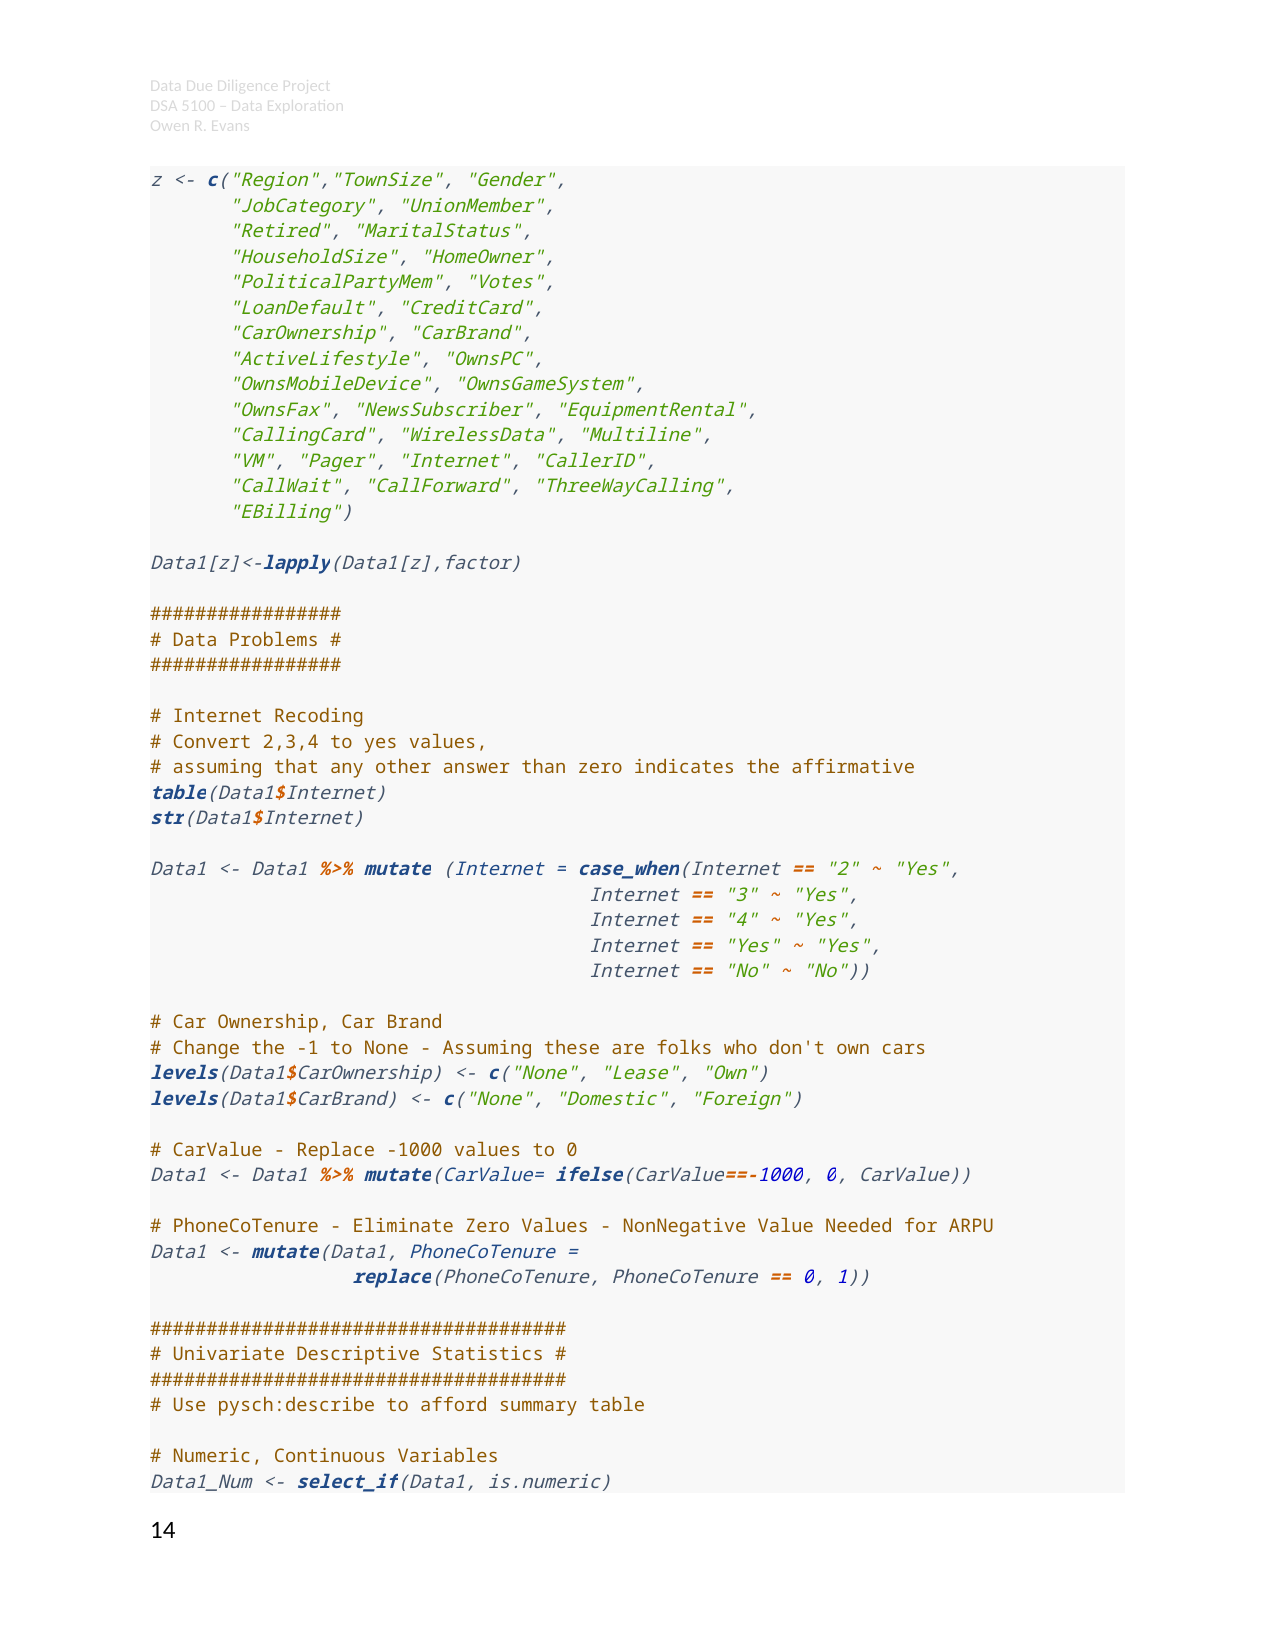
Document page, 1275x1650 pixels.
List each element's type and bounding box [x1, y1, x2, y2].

text [150, 166, 1125, 1493]
